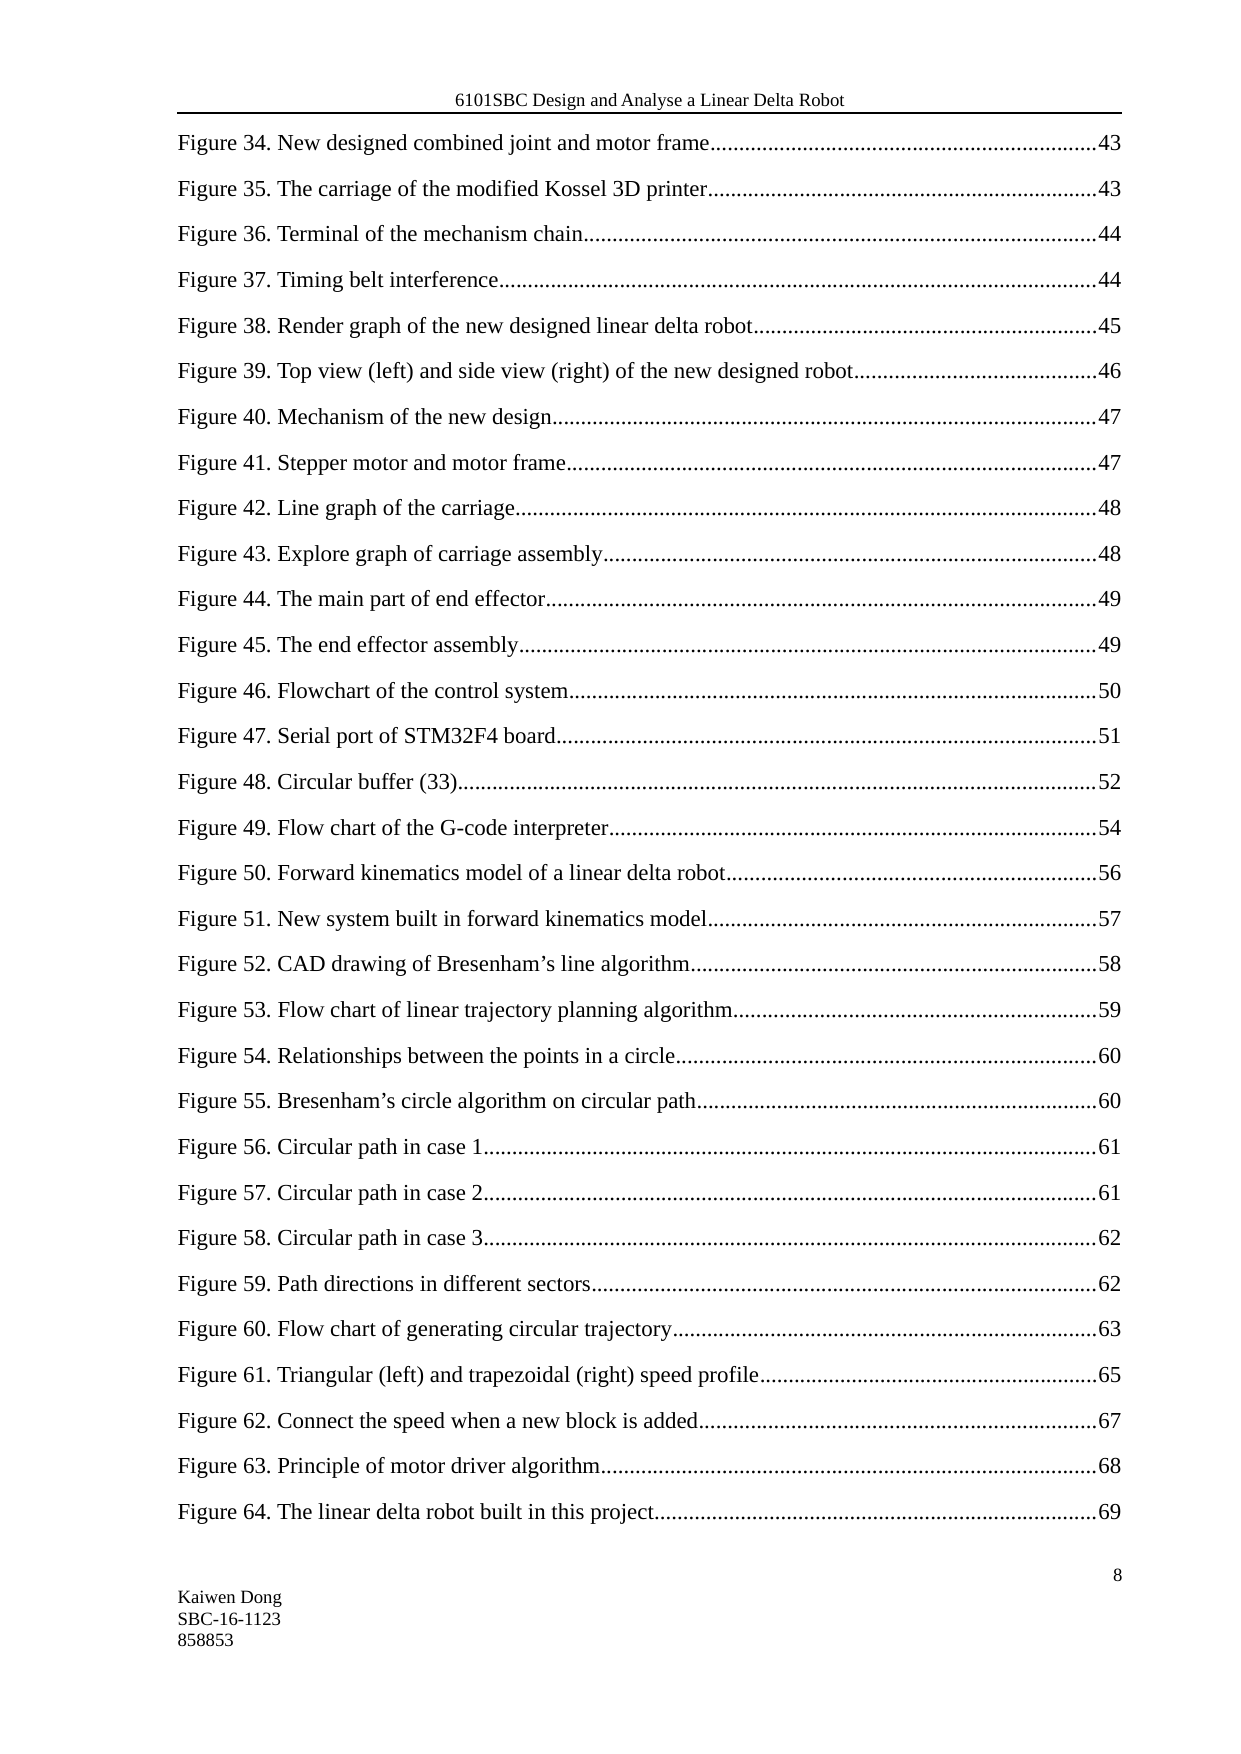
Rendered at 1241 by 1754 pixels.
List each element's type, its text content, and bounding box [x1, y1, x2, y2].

text Figure 47. Serial port of STM32F4 board 51 [177, 719, 1122, 752]
text Figure 48. Circular buffer (33) 52 [177, 765, 1122, 797]
text Figure 57. Circular path in case 2 61 [177, 1176, 1122, 1208]
text Figure 36. Terminal of the mechanism chain 44 [177, 217, 1122, 250]
text Figure 35. The carriage of the modified Kossel 3D printer 43 [177, 172, 1122, 204]
text Figure 55. Bresenham’s circle algorithm on circular path 60 [177, 1084, 1122, 1117]
text Figure 63. Principle of motor driver algorithm 68 [177, 1449, 1122, 1482]
text Figure 34. New designed combined joint and motor frame 43 [177, 126, 1122, 159]
text Figure 54. Relationships between the points in a circle 60 [177, 1039, 1122, 1071]
text Figure 41. Stepper motor and motor frame 47 [177, 446, 1122, 478]
text Figure 56. Circular path in case 1 61 [177, 1130, 1122, 1162]
text Figure 52. CAD drawing of Bresenham’s line algorithm 58 [177, 947, 1122, 980]
text Figure 61. Triangular (left) and trapezoidal (right) speed profile 65 [177, 1358, 1122, 1391]
text Figure 45. The end effector assembly 49 [177, 628, 1122, 661]
text Figure 51. New system built in forward kinematics model 57 [177, 902, 1122, 934]
text Figure 58. Circular path in case 3 62 [177, 1221, 1122, 1254]
text Figure 43. Explore graph of carriage assembly 48 [177, 537, 1122, 569]
text Figure 38. Render graph of the new designed linear delta robot 45 [177, 309, 1122, 341]
text Figure 50. Forward kinematics model of a linear delta robot 56 [177, 856, 1122, 889]
text Figure 44. The main part of end effector 49 [177, 582, 1122, 615]
text Figure 46. Flowchart of the control system 50 [177, 674, 1122, 706]
text Figure 53. Flow chart of linear trajectory planning algorithm 59 [177, 993, 1122, 1026]
text Figure 59. Path directions in different sectors 62 [177, 1267, 1122, 1299]
text Figure 42. Line graph of the carriage 48 [177, 491, 1122, 524]
text Figure 37. Timing belt interference 44 [177, 263, 1122, 296]
text Figure 40. Mechanism of the new design 47 [177, 400, 1122, 432]
text Figure 62. Connect the speed when a new block is added 67 [177, 1404, 1122, 1436]
text Figure 64. The linear delta robot built in this project 69 [177, 1495, 1122, 1527]
text Figure 39. Top view (left) and side view (right) of the new designed robot 46 [177, 354, 1122, 387]
text Figure 60. Flow chart of generating circular trajectory 63 [177, 1312, 1122, 1345]
text Figure 49. Flow chart of the G-code interpreter 54 [177, 811, 1122, 843]
